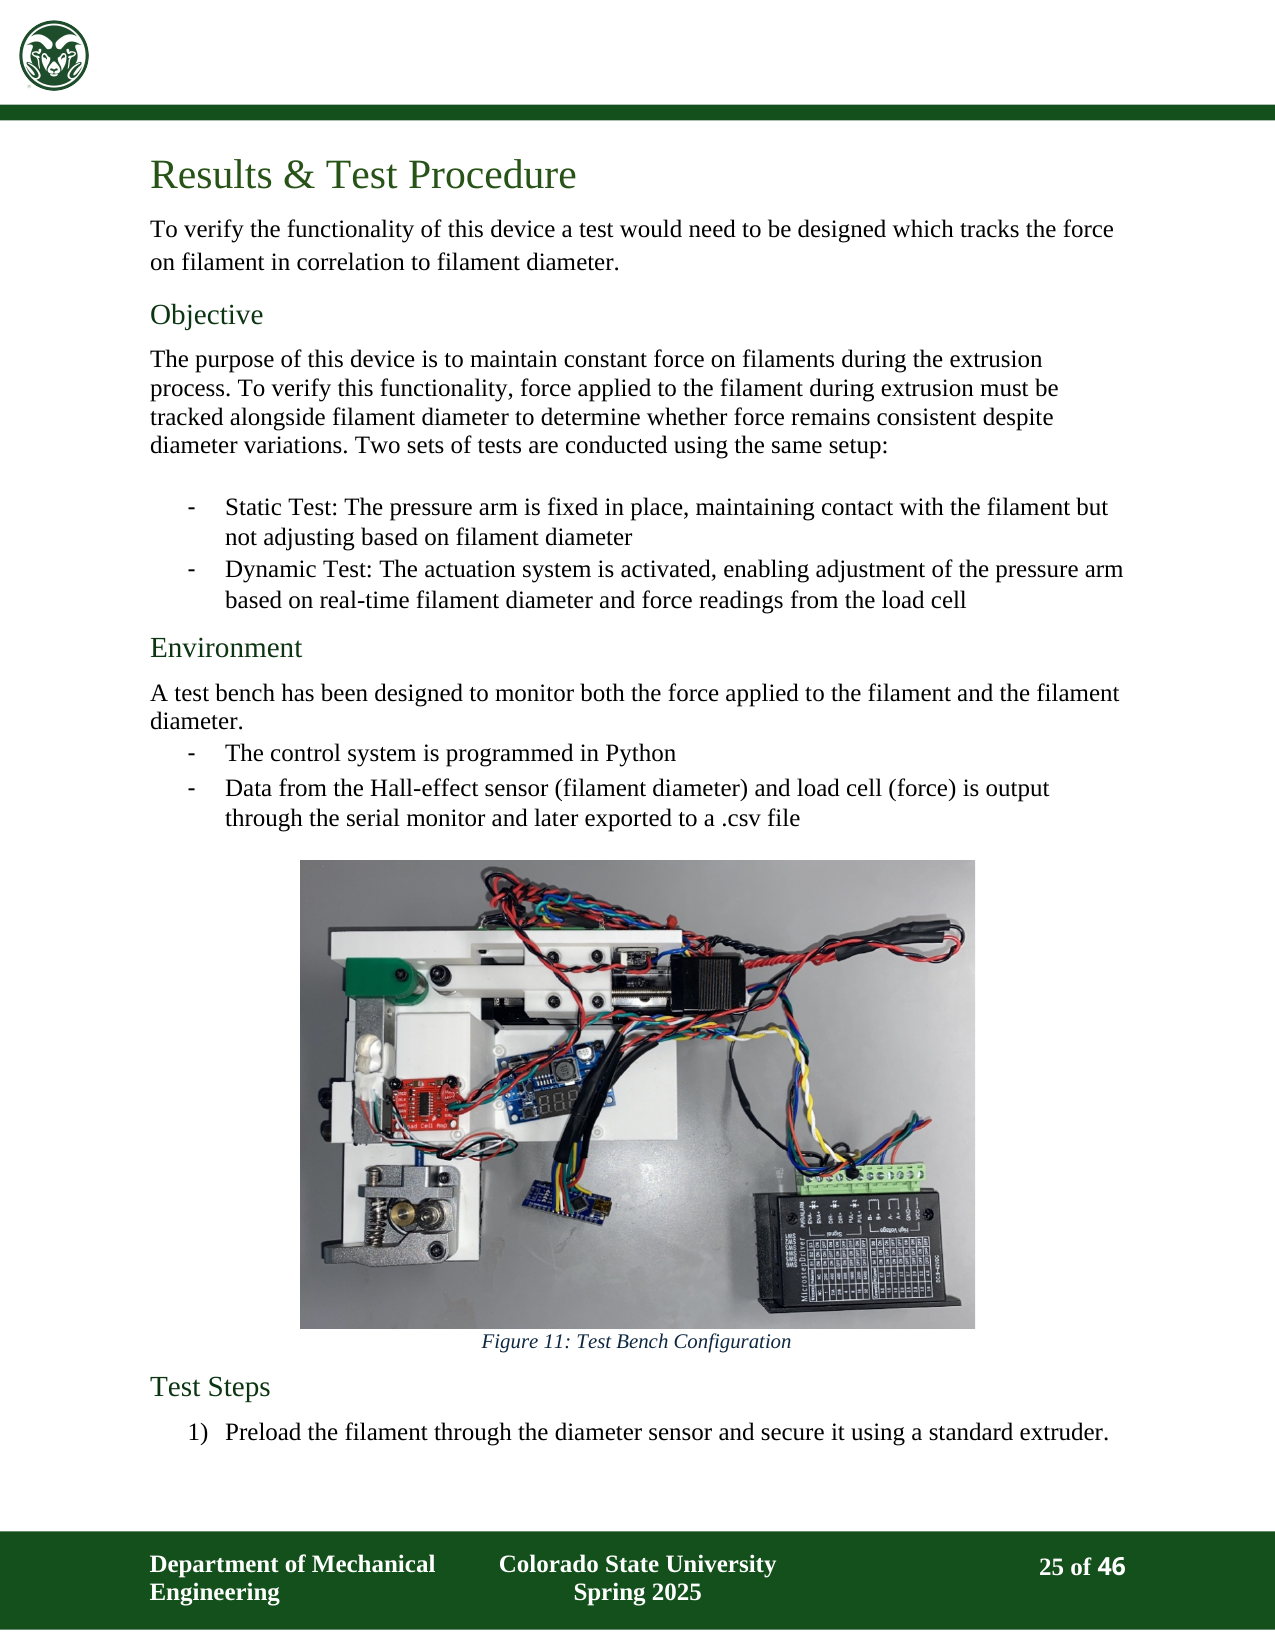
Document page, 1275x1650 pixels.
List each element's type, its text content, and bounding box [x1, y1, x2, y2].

subtitle Test Steps [150, 1369, 1125, 1403]
list Data from the Hall-effect sensor (filament diameter) and load cell (force) is output through the serial monitor and later exported to a .csv file [187, 769, 1125, 832]
text Figure 11: Test Bench Configuration [150, 1329, 1125, 1353]
text To verify the functionality of this device a test would need to be designed which tracks the force on filament in correlation to filament diameter. [150, 214, 1125, 276]
text A test bench has been designed to monitor both the force applied to the filament and the filament diameter. [150, 678, 1125, 735]
picture [14, 15, 94, 96]
list Preload the filament through the diameter sensor and secure it using a standard extruder. [187, 1417, 1125, 1446]
text The purpose of this device is to maintain constant force on filaments during the extrusion process. To verify this functionality, force applied to the filament during extrusion must be tracked alongside filament diameter to determine whether force remains consistent despite diameter variations. Two sets of tests are conducted using the same setup: [150, 344, 1125, 459]
subtitle Environment [150, 630, 1125, 664]
subtitle Results & Test Procedure [150, 150, 1125, 198]
subtitle Objective [150, 297, 1125, 331]
list Static Test: The pressure arm is fixed in place, maintaining contact with the filament but not adjusting based on filament diameter [187, 488, 1125, 551]
picture [300, 860, 976, 1329]
list Dynamic Test: The actuation system is activated, enabling adjustment of the pressure arm based on real-time filament diameter and force readings from the load cell [187, 551, 1125, 614]
list The control system is programmed in Python [187, 735, 1125, 769]
